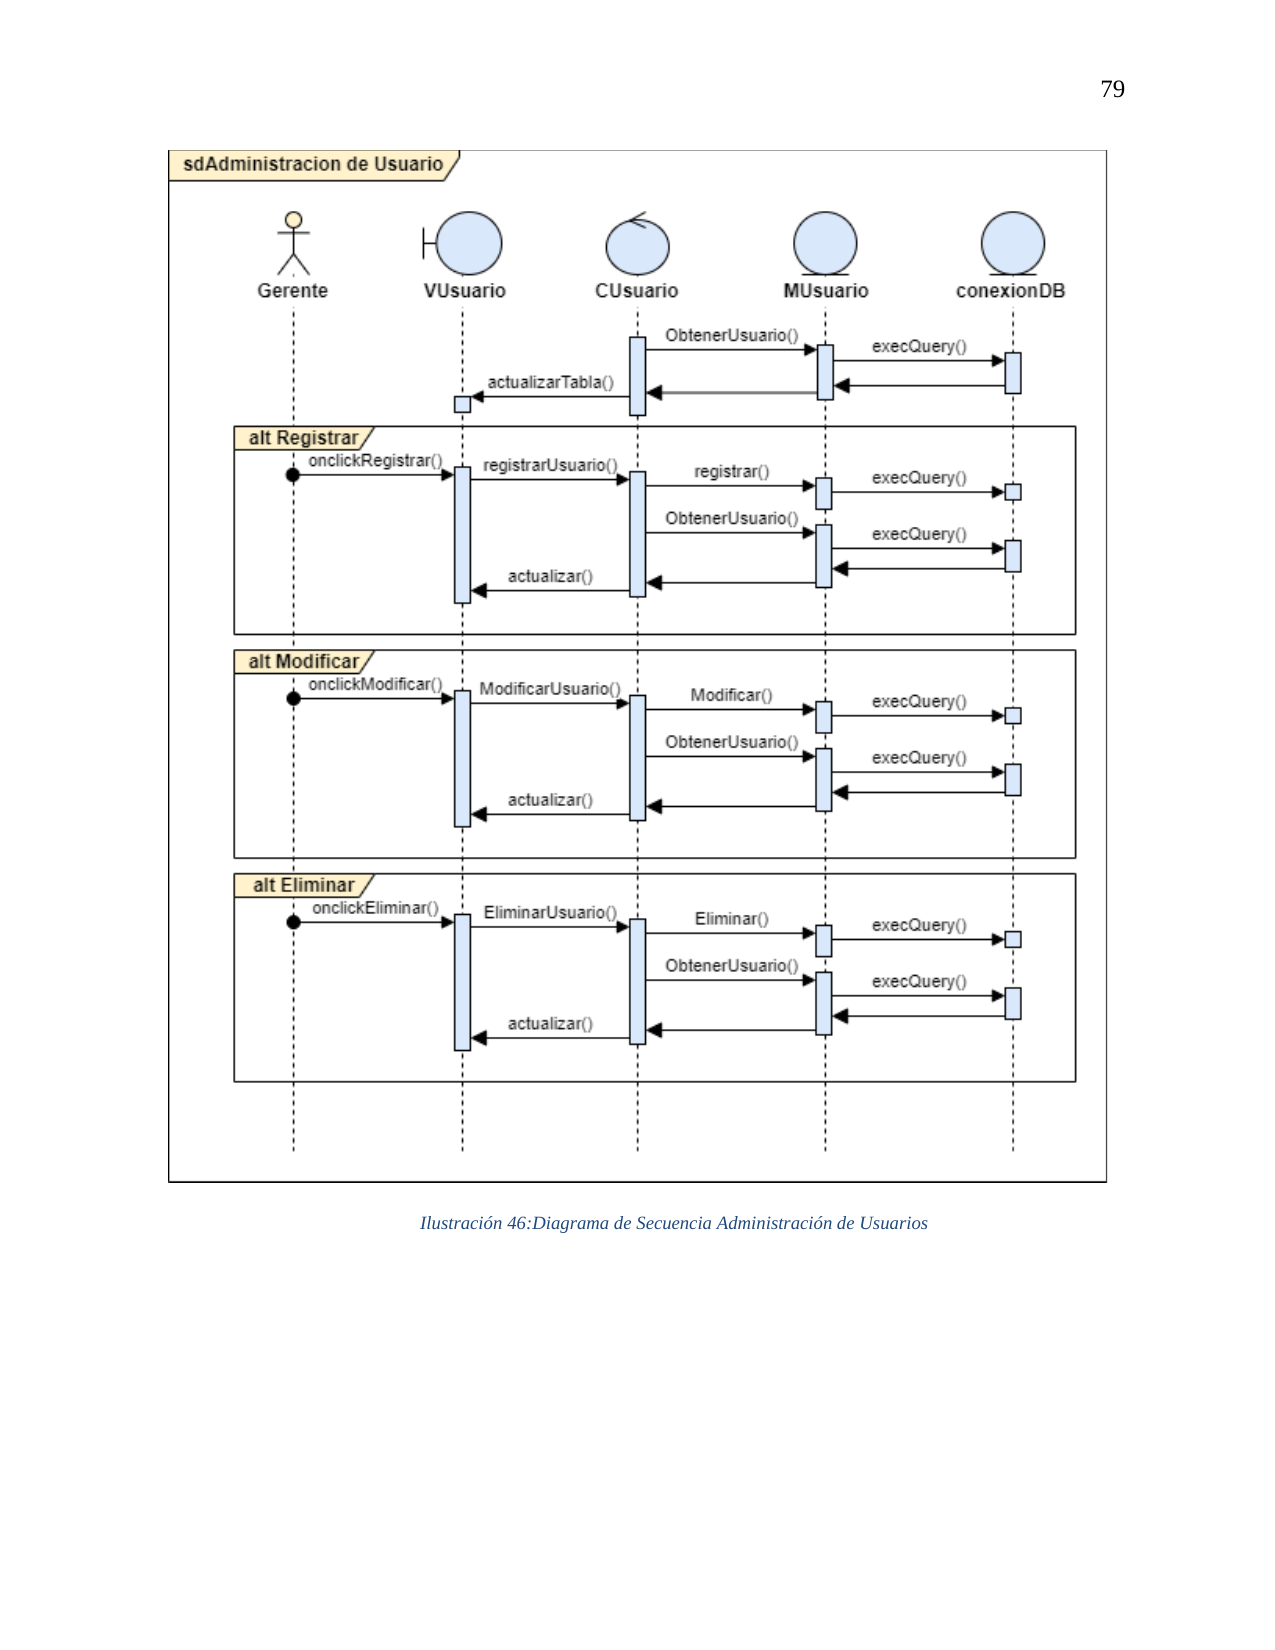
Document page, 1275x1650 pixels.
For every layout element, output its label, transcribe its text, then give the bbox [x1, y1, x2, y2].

picture [168, 150, 1108, 1183]
text Ilustración 46:Diagrama de Secuencia Administración de Usuarios [150, 1212, 1125, 1233]
